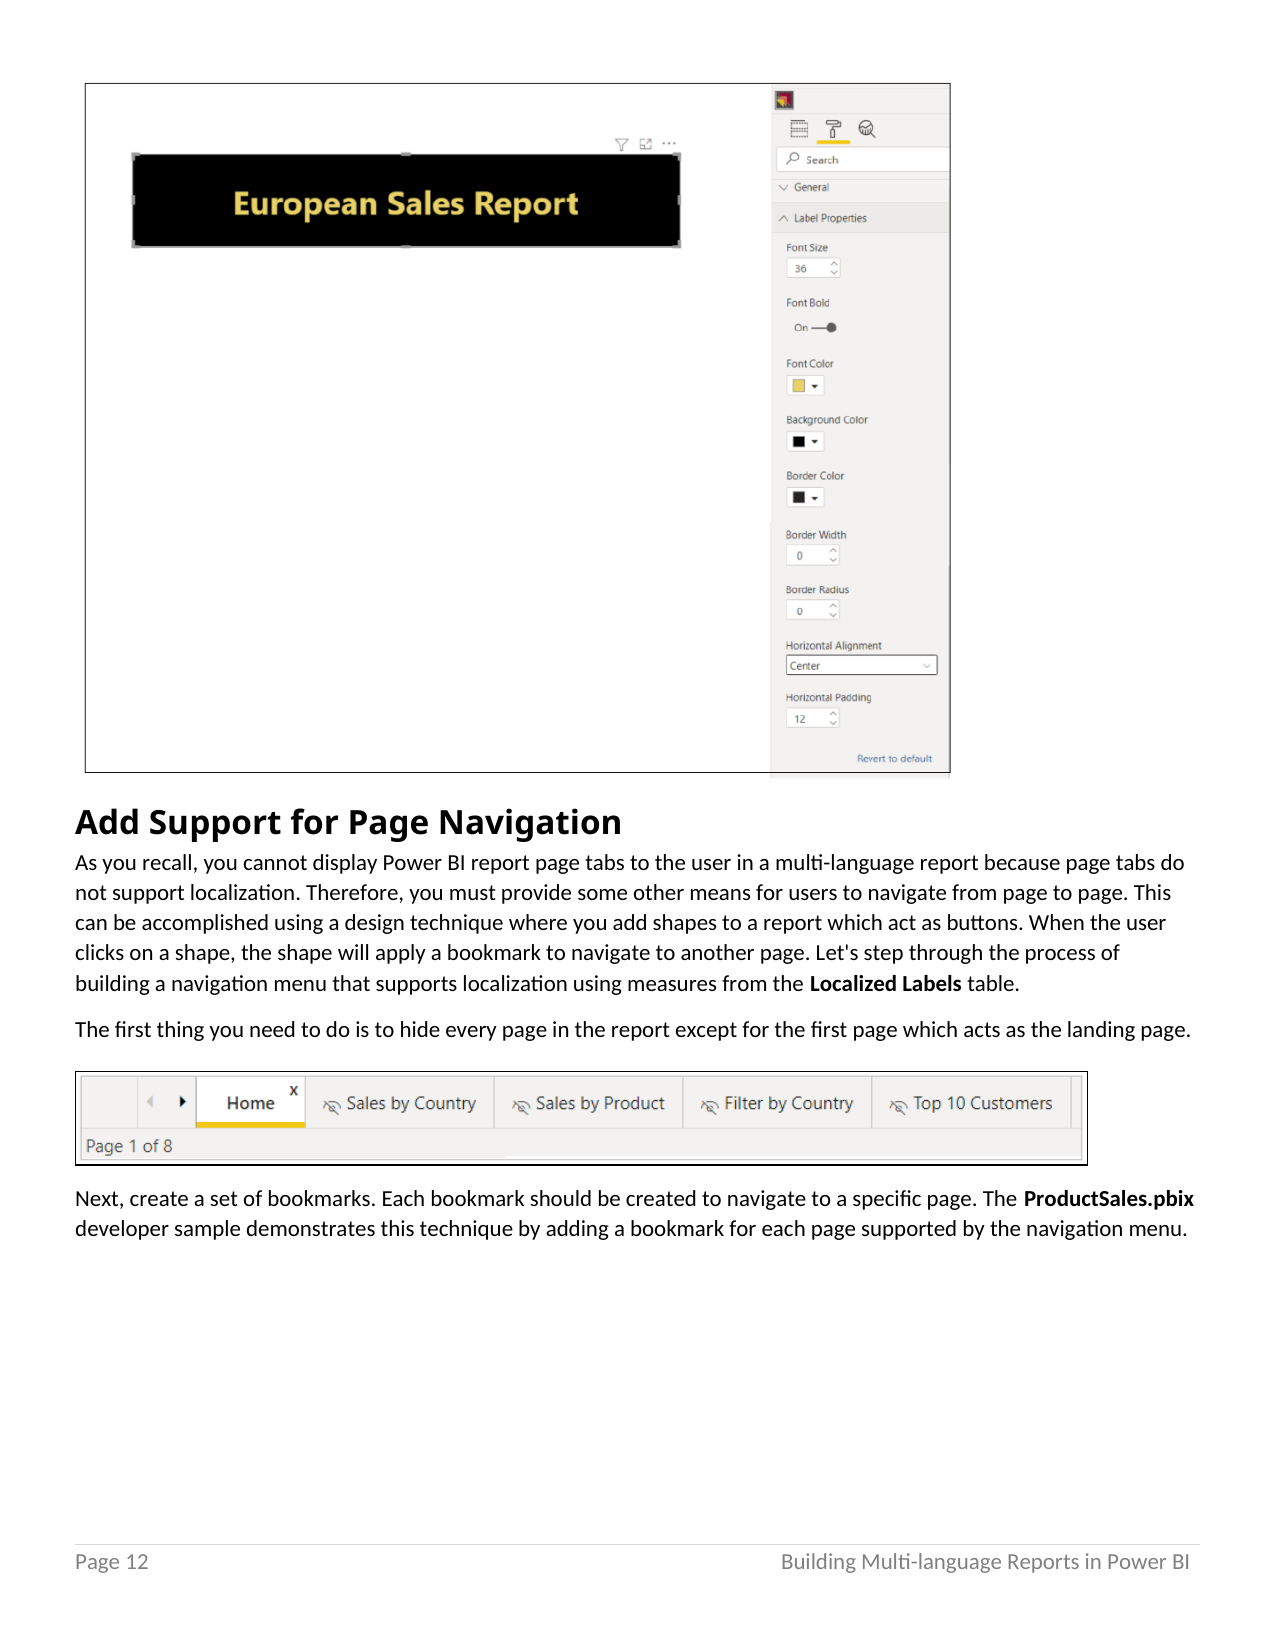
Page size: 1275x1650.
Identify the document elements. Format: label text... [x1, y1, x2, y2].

text As you recall, you cannot display Power BI report page tabs to the user in a multi-language report because page tabs do not support localization. Therefore, you must provide some other means for users to navigate from page to page. This can be accomplished using a design technique where you add shapes to a report which act as buttons. When the user clicks on a shape, the shape will apply a bookmark to navigate to another page. Let's step through the process of building a navigation menu that supports localization using measures from the Localized Labels table. [75, 848, 1200, 997]
text Next, create a set of bookmarks. Each bookmark should be created to navigate to a specific page. The ProductSales.pbix developer sample demonstrates this technique by adding a bookmark for each page supported by the navigation menu. [75, 1184, 1200, 1243]
picture [76, 1072, 1087, 1164]
text The first thing you need to do is to hide every page in the report except for the first page which acts as the landing page. [75, 1016, 1200, 1043]
picture [75, 75, 954, 780]
subtitle Add Support for Page Navigation [75, 799, 1200, 844]
